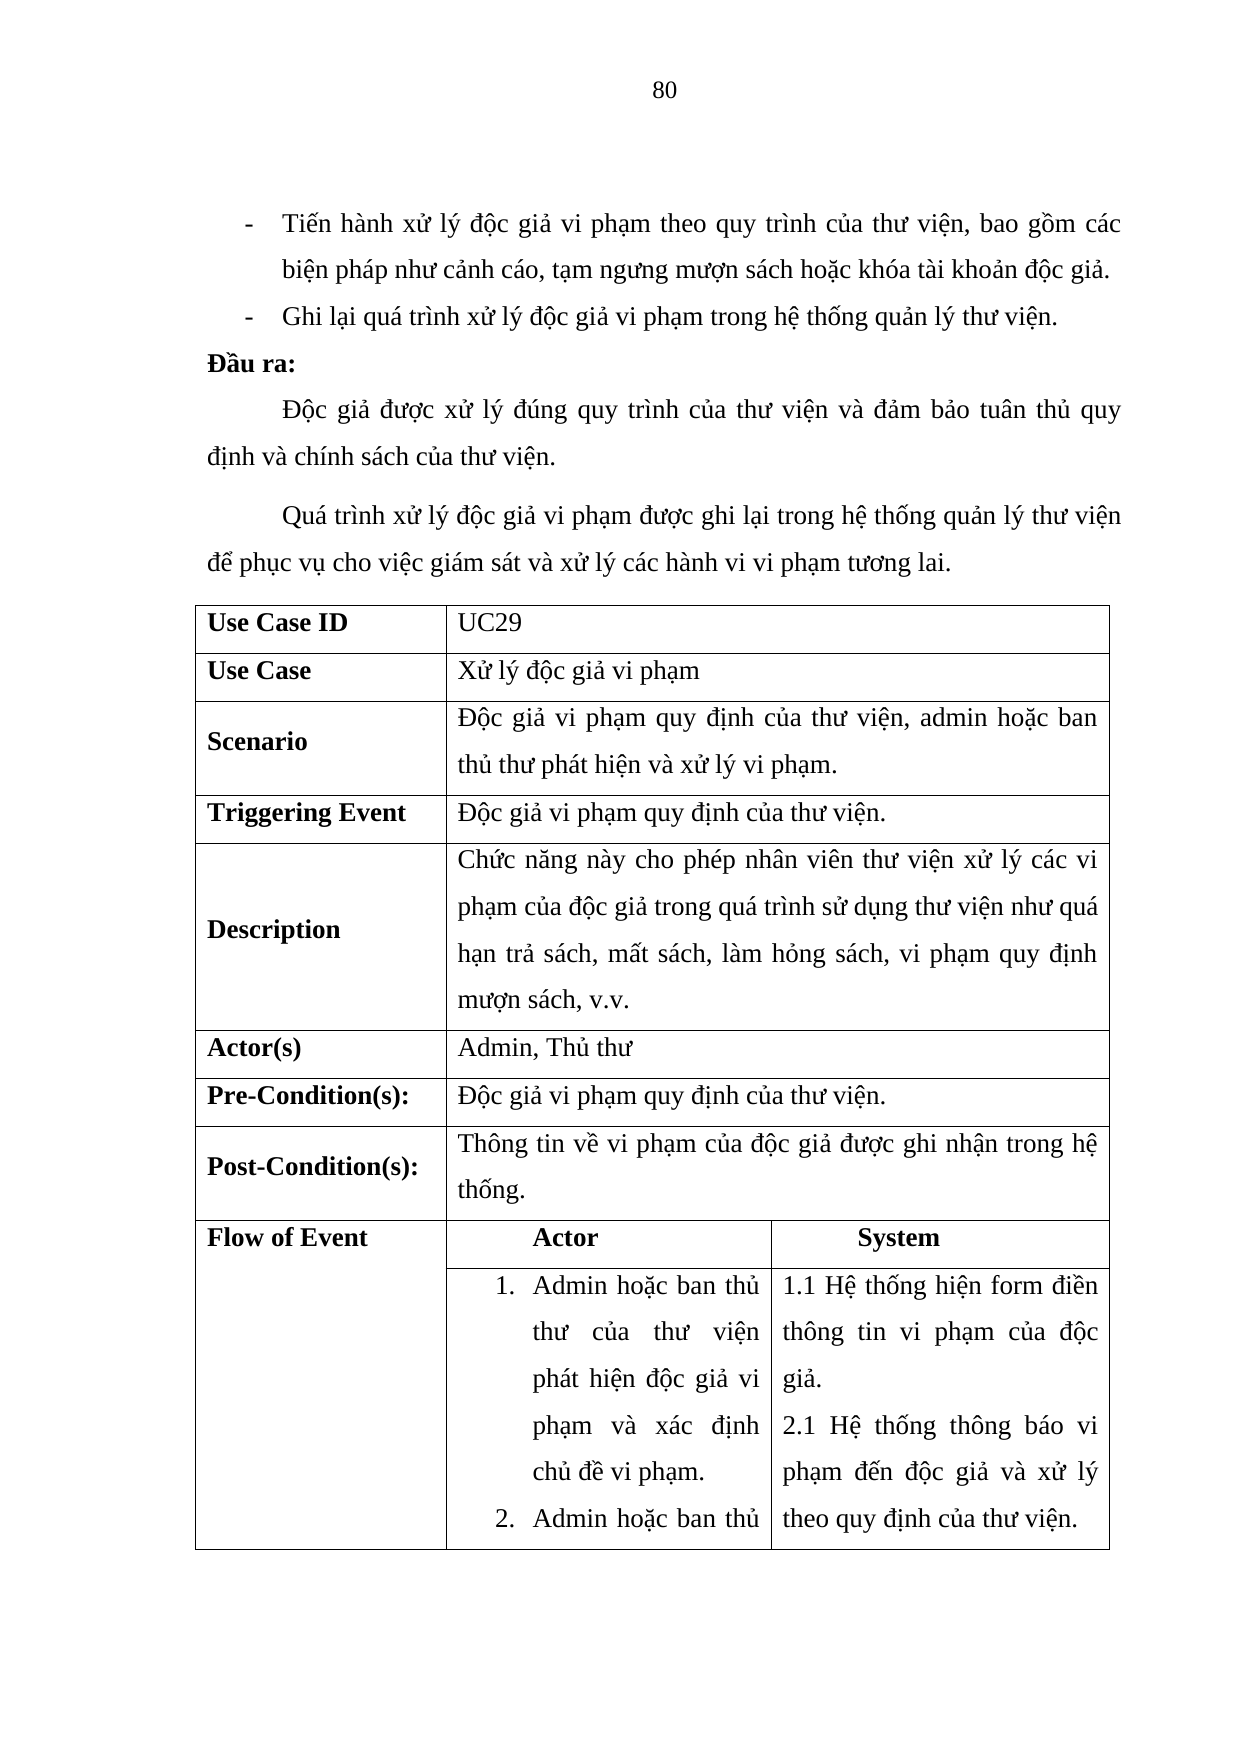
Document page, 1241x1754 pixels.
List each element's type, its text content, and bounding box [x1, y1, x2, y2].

table_cell Actor(s) [196, 1031, 446, 1078]
table_cell Chức năng này cho phép nhân viên thư viện xử lý các vi phạm của độc giả trong quá trình sử dụng thư viện như quá hạn trả sách, mất sách, làm hỏng sách, vi phạm quy định mượn sách, v.v. [447, 844, 1109, 1030]
table_cell Độc giả vi phạm quy định của thư viện. [447, 796, 1109, 843]
table_cell Thông tin về vi phạm của độc giả được ghi nhận trong hệ thống. [447, 1127, 1109, 1220]
table_header UC29 [447, 606, 1109, 653]
table_cell Flow of Event [196, 1221, 446, 1549]
table_cell Admin, Thủ thư [447, 1031, 1109, 1078]
table_cell Độc giả vi phạm quy định của thư viện, admin hoặc ban thủ thư phát hiện và xử lý vi phạm. [447, 702, 1109, 795]
table_cell Triggering Event [196, 796, 446, 843]
table_cell Pre-Condition(s): [196, 1079, 446, 1126]
table_cell Actor [447, 1221, 771, 1268]
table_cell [772, 1269, 1109, 1549]
table_header Use Case ID [196, 606, 446, 653]
table_cell System [772, 1221, 1109, 1268]
table_cell Xử lý độc giả vi phạm [447, 654, 1109, 701]
table_cell Description [196, 844, 446, 1030]
text Đầu ra: [207, 347, 1122, 378]
text Độc giả được xử lý đúng quy trình của thư viện và đảm bảo tuân thủ quy định và chính sách của thư viện. [207, 393, 1122, 471]
list Ghi lại quá trình xử lý độc giả vi phạm trong hệ thống quản lý thư viện. [244, 300, 1122, 331]
table_cell Scenario [196, 702, 446, 795]
table_cell Post-Condition(s): [196, 1127, 446, 1220]
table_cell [447, 1269, 771, 1549]
list Tiến hành xử lý độc giả vi phạm theo quy trình của thư viện, bao gồm các biện pháp như cảnh cáo, tạm ngưng mượn sách hoặc khóa tài khoản độc giả. [244, 207, 1122, 284]
table_cell Độc giả vi phạm quy định của thư viện. [447, 1079, 1109, 1126]
table_cell Use Case [196, 654, 446, 701]
text Quá trình xử lý độc giả vi phạm được ghi lại trong hệ thống quản lý thư viện để phục vụ cho việc giám sát và xử lý các hành vi vi phạm tương lai. [207, 499, 1122, 577]
